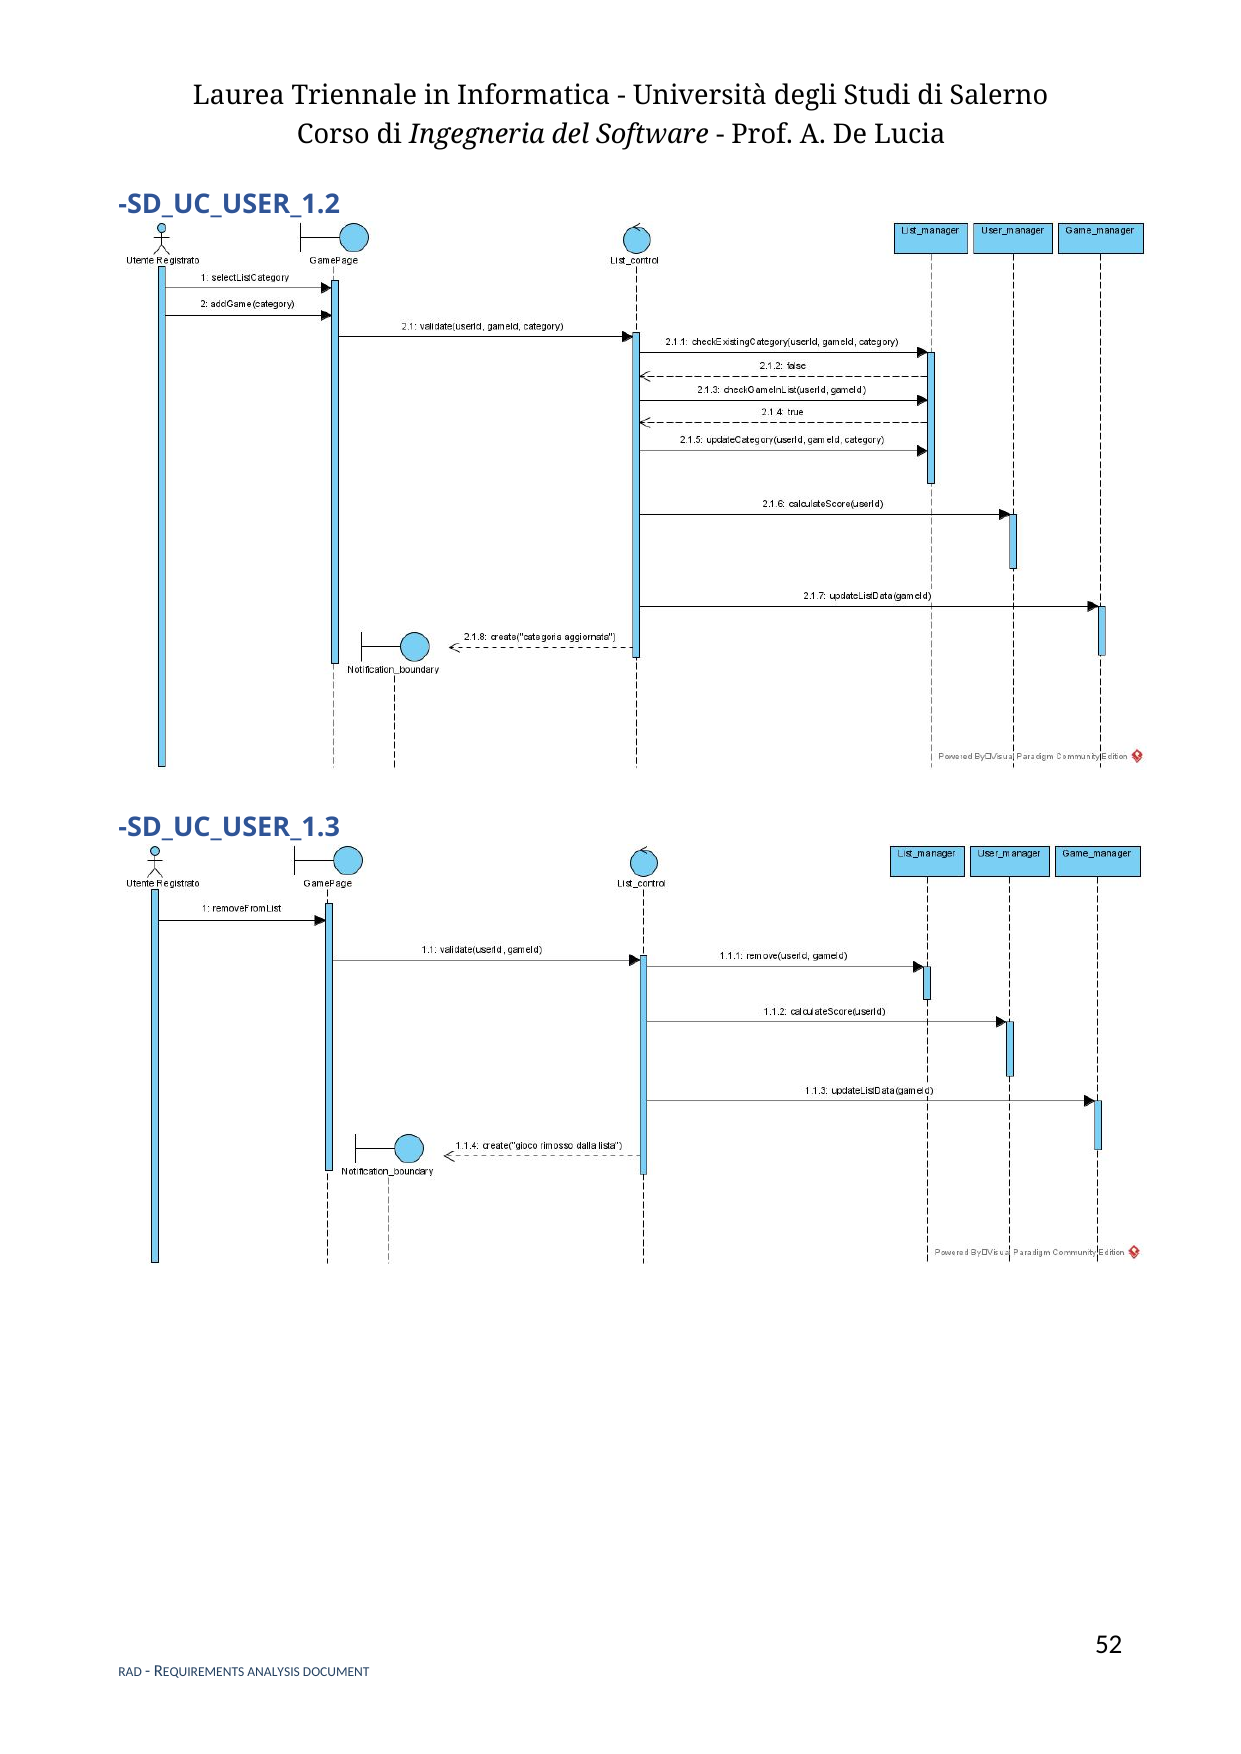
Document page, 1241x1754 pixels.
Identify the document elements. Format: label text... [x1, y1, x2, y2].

picture [118, 844, 1144, 1266]
subtitle -SD_UC_USER_1.2 [118, 185, 1122, 221]
picture [118, 221, 1147, 770]
subtitle -SD_UC_USER_1.3 [118, 807, 1122, 844]
